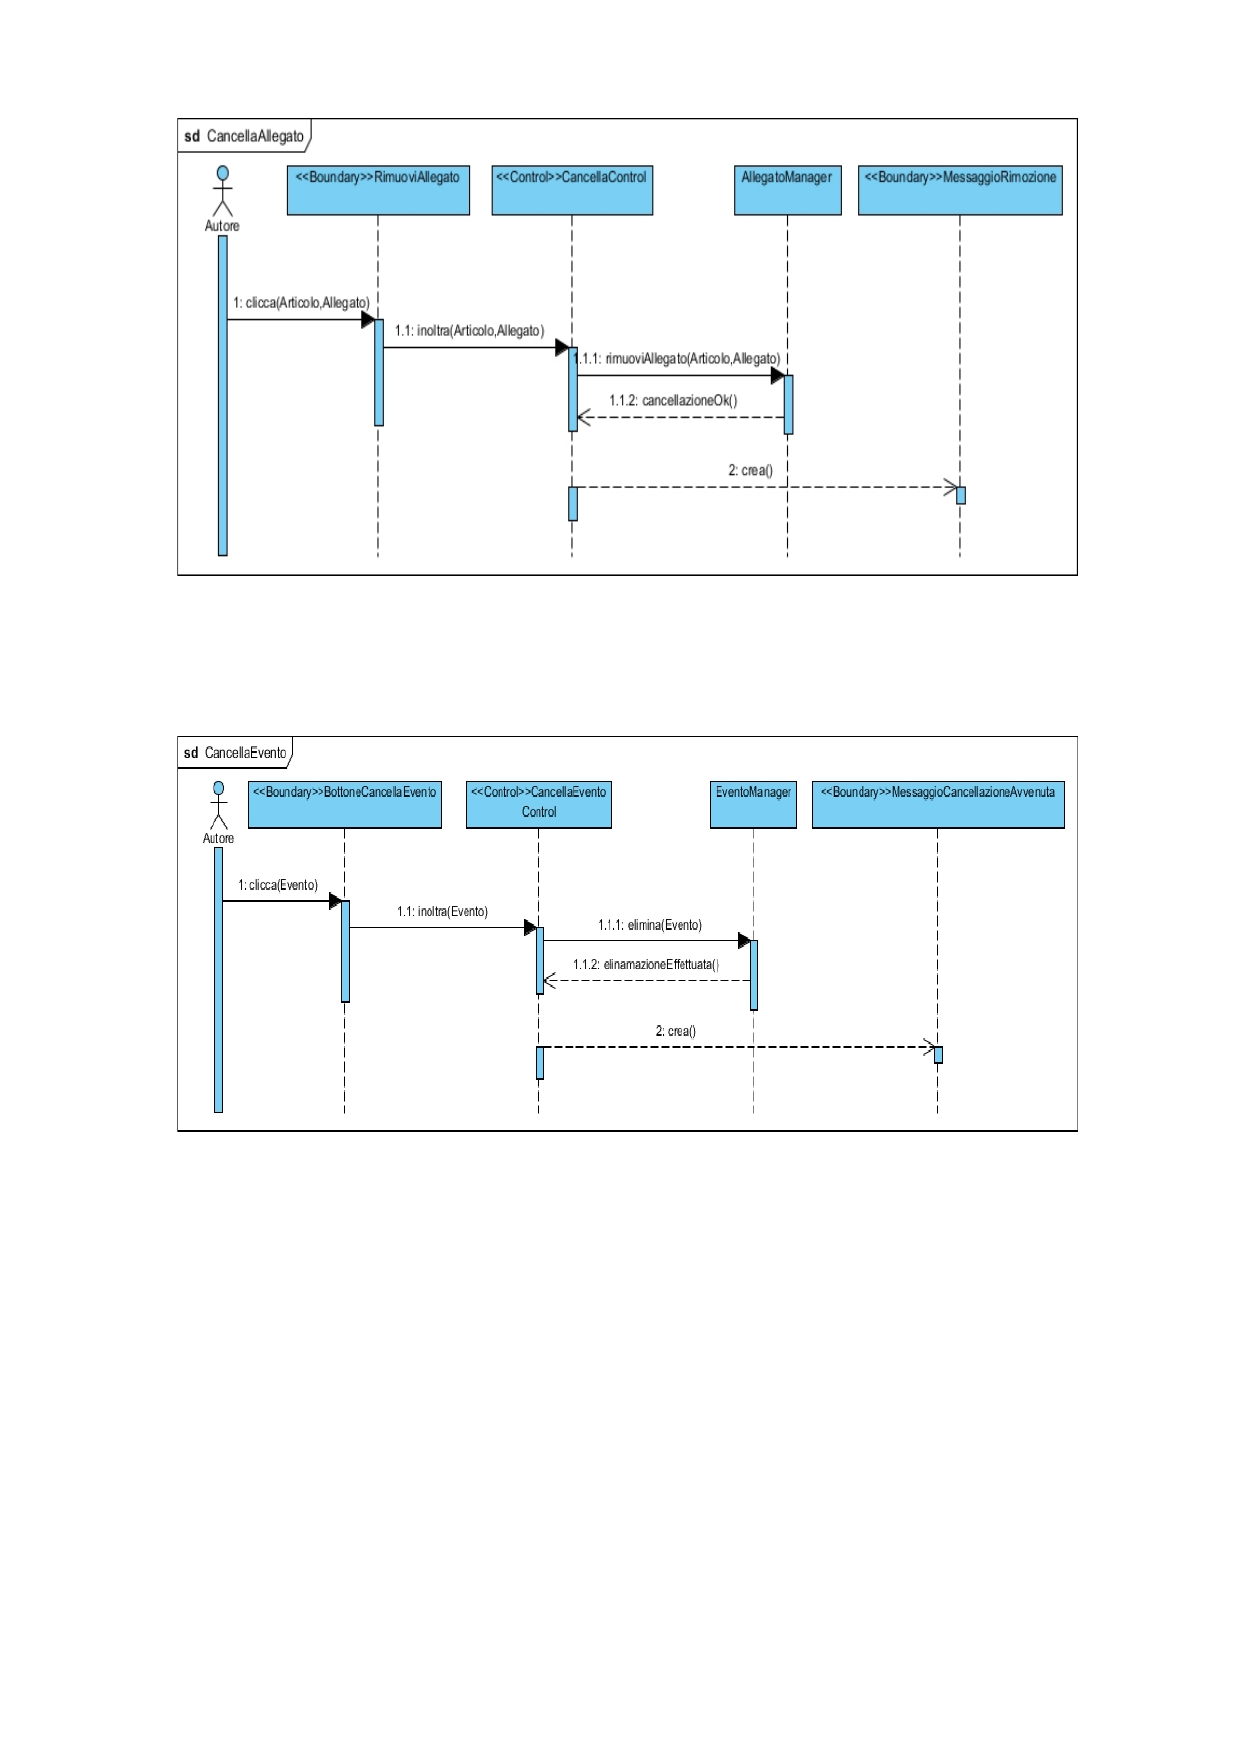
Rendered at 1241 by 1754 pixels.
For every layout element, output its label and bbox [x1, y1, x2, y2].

picture [177, 736, 1078, 1132]
picture [177, 118, 1078, 576]
